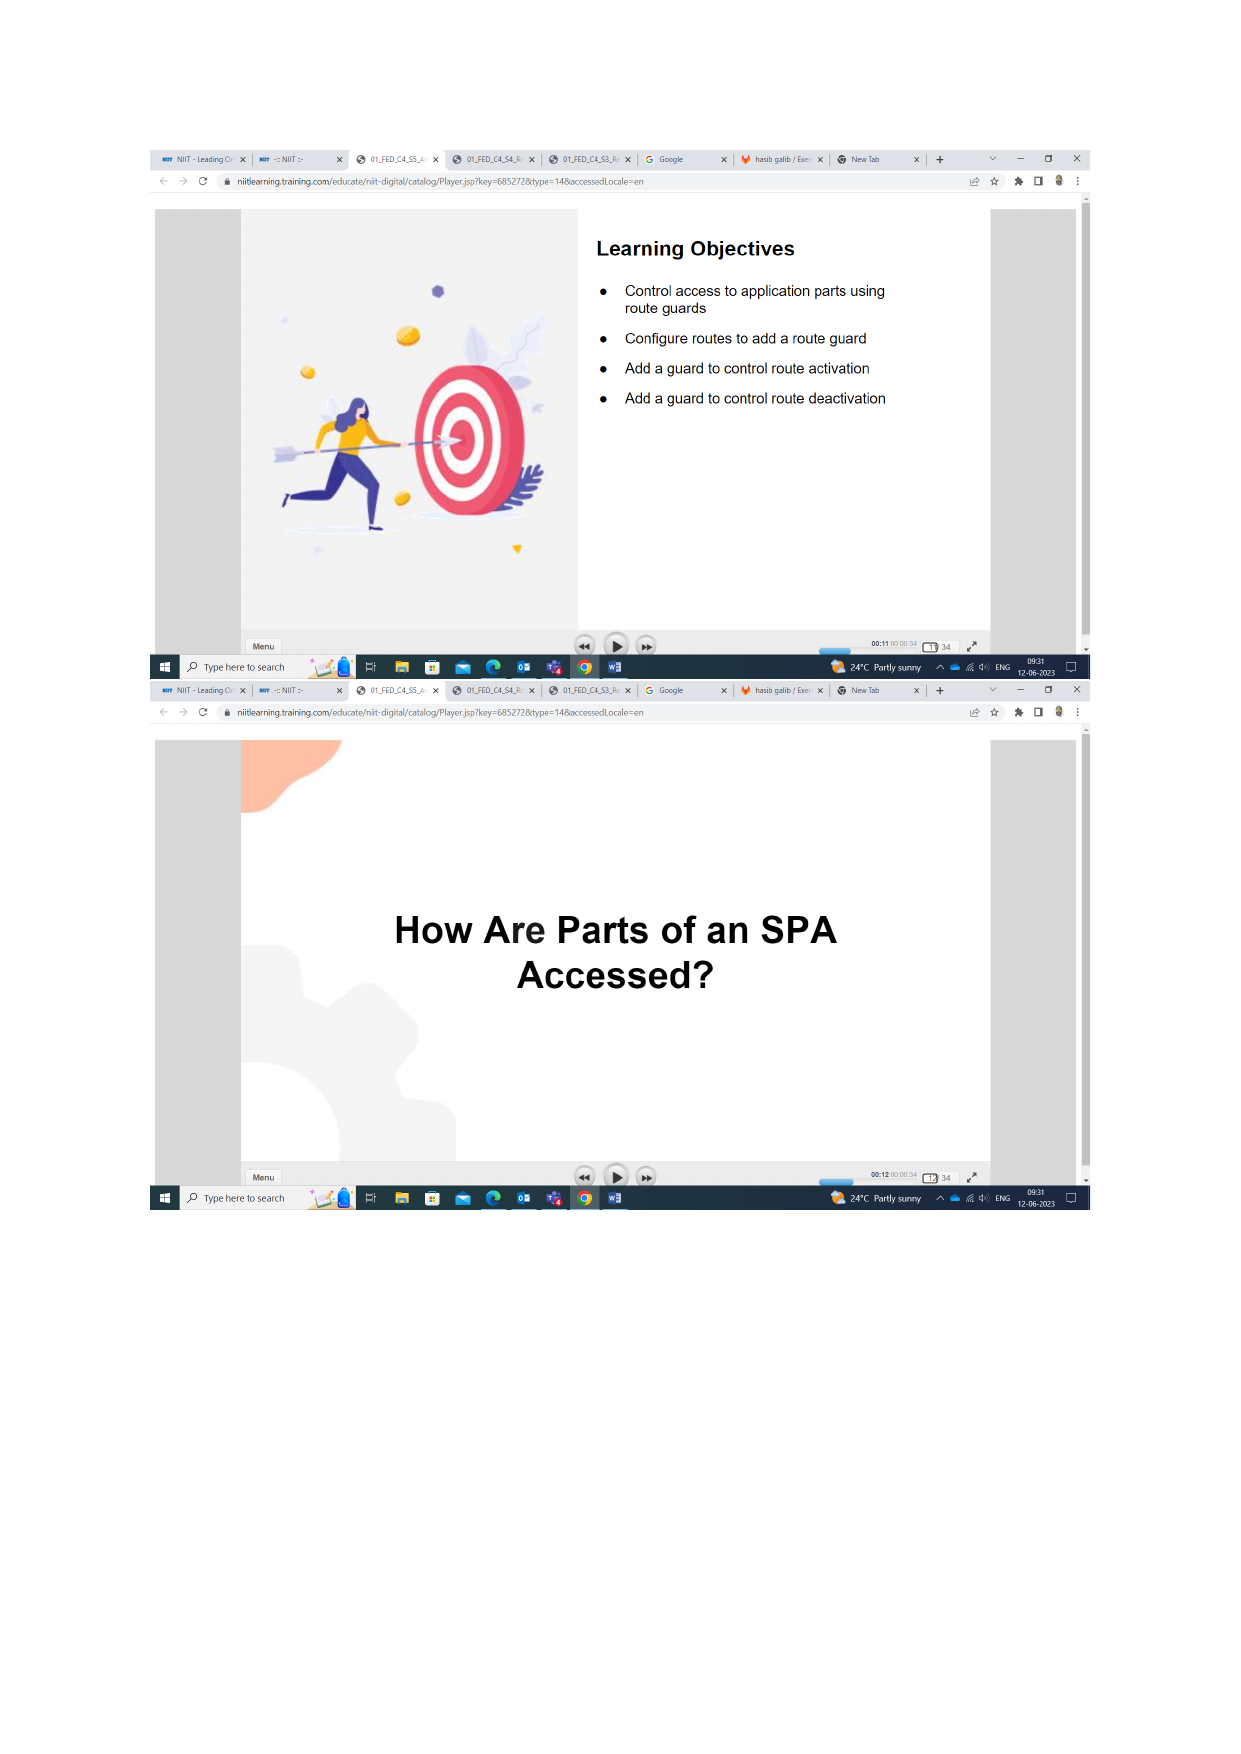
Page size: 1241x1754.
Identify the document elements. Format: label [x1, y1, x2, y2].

picture [150, 150, 1091, 679]
picture [150, 681, 1091, 1210]
